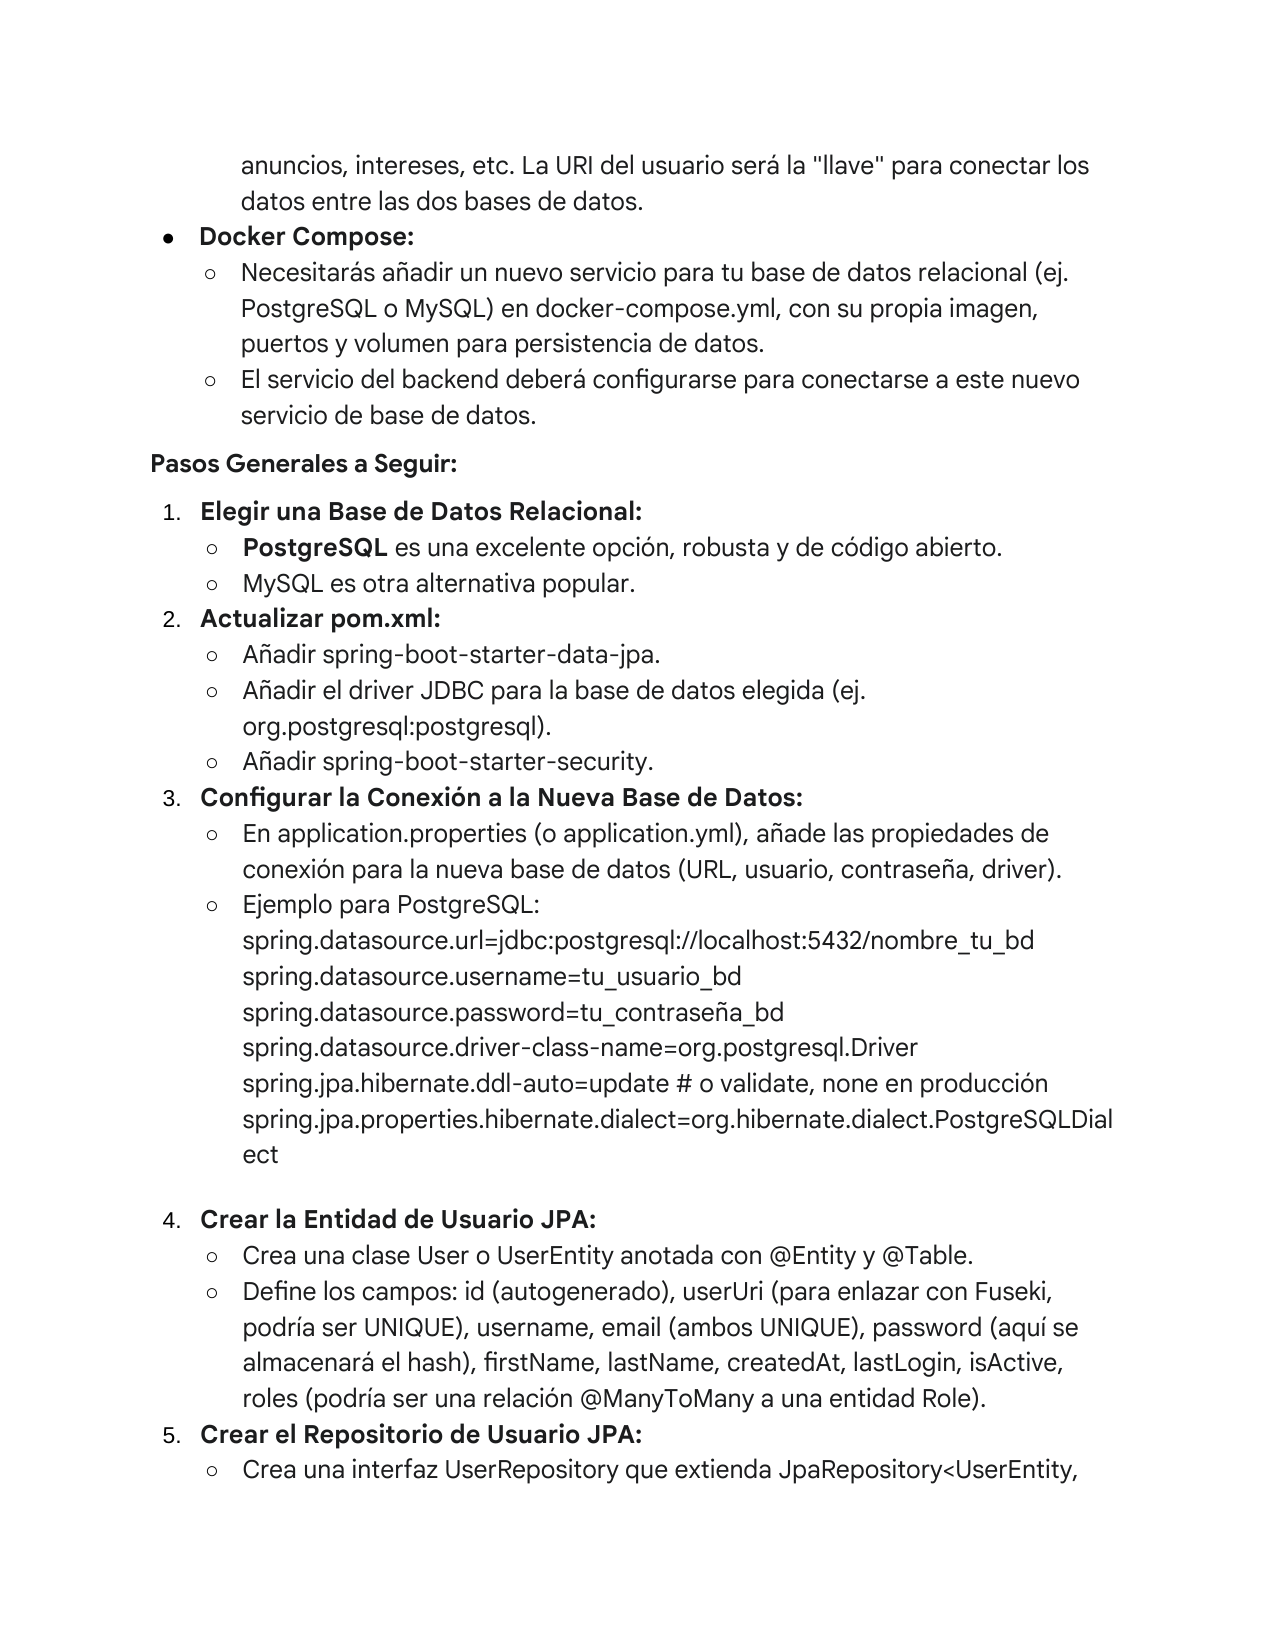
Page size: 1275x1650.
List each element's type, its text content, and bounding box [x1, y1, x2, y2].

list Añadir el driver JDBC para la base de datos elegida (ej. org.postgresql:postgresql). [205, 675, 1125, 742]
list Añadir spring-boot-starter-data-jpa. [205, 639, 1125, 671]
list Docker Compose: [161, 221, 1125, 253]
list PostgreSQL es una excelente opción, robusta y de código abierto. [205, 532, 1125, 564]
list Elegir una Base de Datos Relacional: [162, 497, 1125, 528]
list Actualizar pom.xml: [162, 604, 1125, 635]
list Crear la Entidad de Usuario JPA: [162, 1205, 1125, 1236]
list Necesitarás añadir un nuevo servicio para tu base de datos relacional (ej. PostgreSQL o MySQL) en docker-compose.yml, con su propia imagen, puertos y volumen para persistencia de datos. [203, 257, 1125, 360]
list Añadir spring-boot-starter-security. [205, 747, 1125, 778]
list El servicio del backend deberá configurarse para conectarse a este nuevo servicio de base de datos. [203, 364, 1125, 431]
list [205, 1455, 1125, 1486]
list Define los campos: id (autogenerado), userUri (para enlazar con Fuseki, podría ser UNIQUE), username, email (ambos UNIQUE), password (aquí se almacenará el hash), firstName, lastName, createdAt, lastLogin, isActive, roles (podría ser una relación @ManyToMany a una entidad Role). [205, 1276, 1125, 1415]
list En application.properties (o application.yml), añade las propiedades de conexión para la nueva base de datos (URL, usuario, contraseña, driver). [205, 818, 1125, 885]
list Crear el Repositorio de Usuario JPA: [162, 1419, 1125, 1450]
list MySQL es otra alternativa popular. [205, 568, 1125, 599]
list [203, 150, 1125, 217]
list Ejemplo para PostgreSQL: spring.datasource.url=jdbc:postgresql://localhost:5432/nombre_tu_bd spring.datasource.username=tu_usuario_bd spring.datasource.password=tu_contraseña_bd spring.datasource.driver-class-name=org.postgresql.Driver spring.jpa.hibernate.ddl-auto=update # o validate, none en producción spring.jpa.properties.hibernate.dialect=org.hibernate.dialect.PostgreSQLDialect [205, 889, 1125, 1201]
list Crea una clase User o UserEntity anotada con @Entity y @Table. [205, 1240, 1125, 1272]
subtitle Pasos Generales a Seguir: [150, 448, 1125, 480]
list Configurar la Conexión a la Nueva Base de Datos: [162, 782, 1125, 814]
